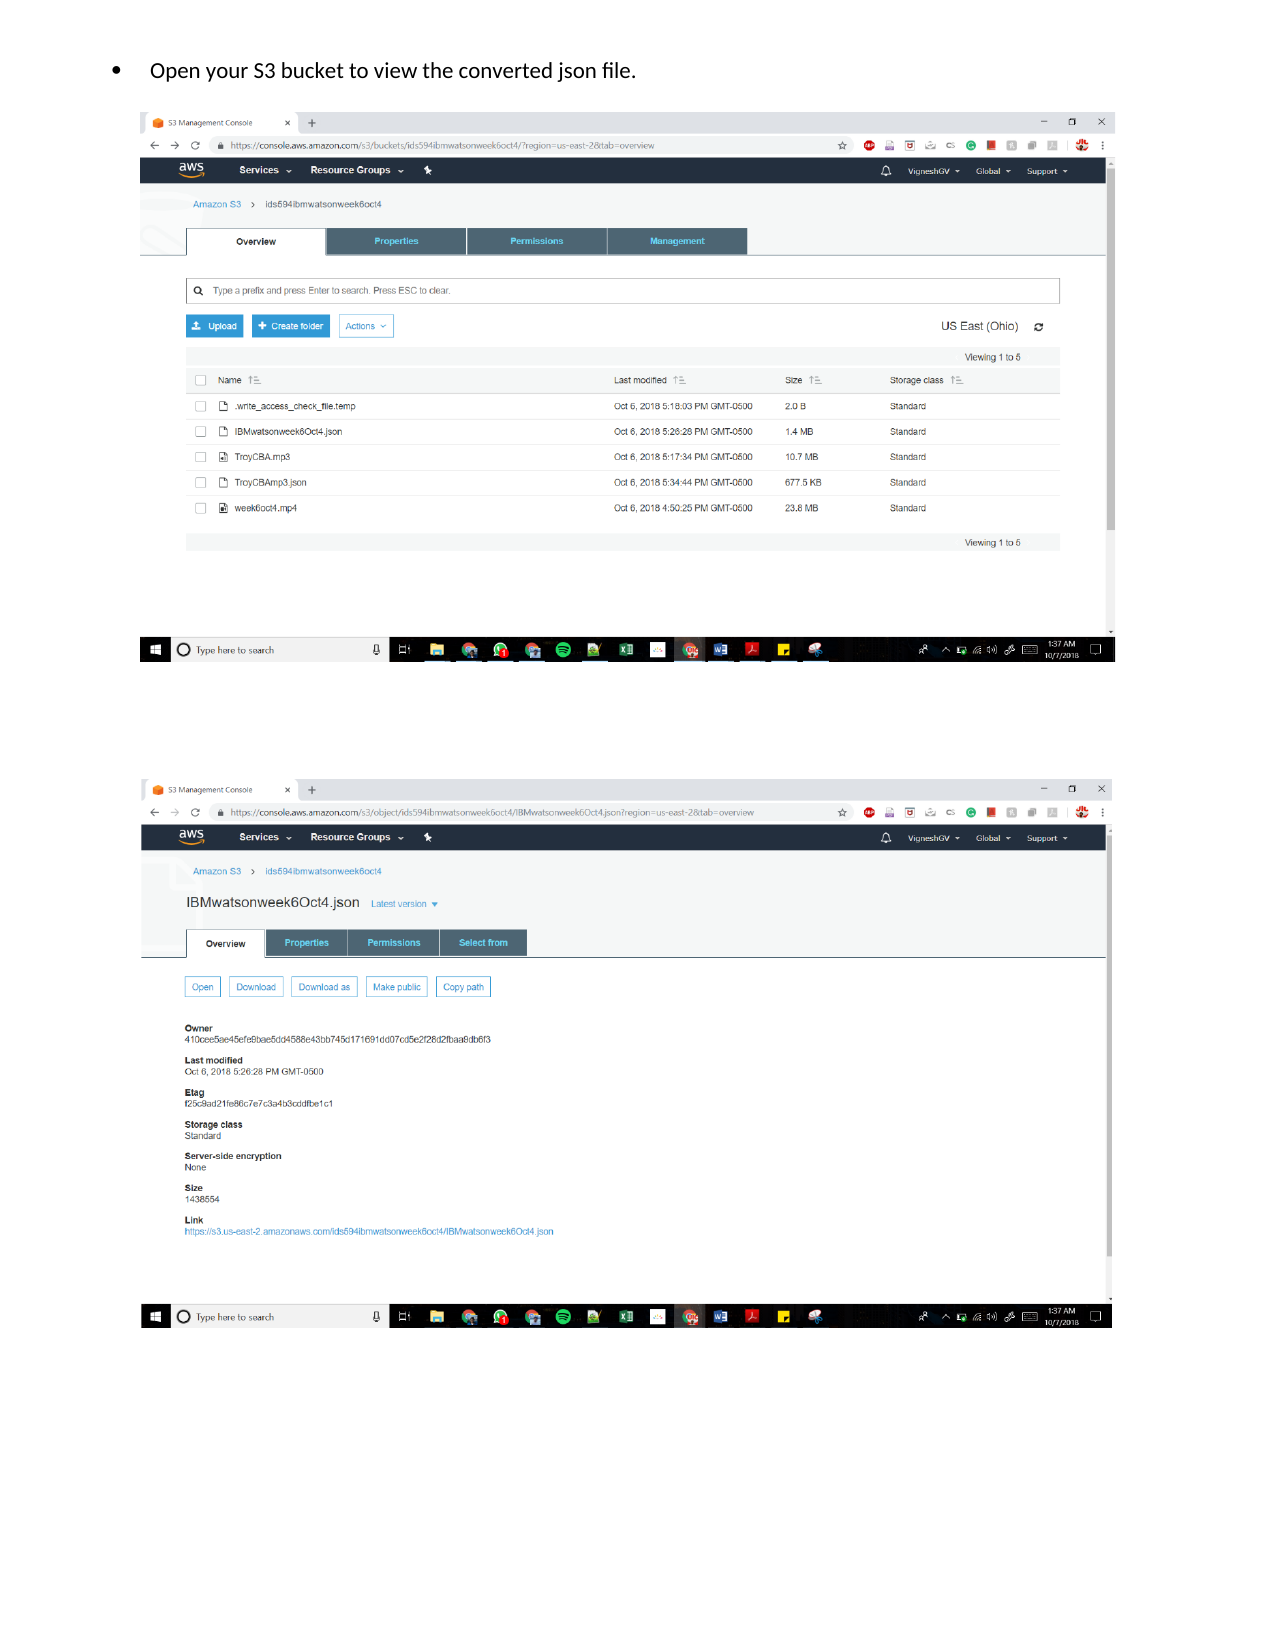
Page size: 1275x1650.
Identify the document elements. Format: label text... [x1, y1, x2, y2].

list Open your S3 bucket to view the converted json file. [112, 56, 1125, 84]
picture [140, 779, 1112, 1327]
picture [140, 112, 1116, 662]
